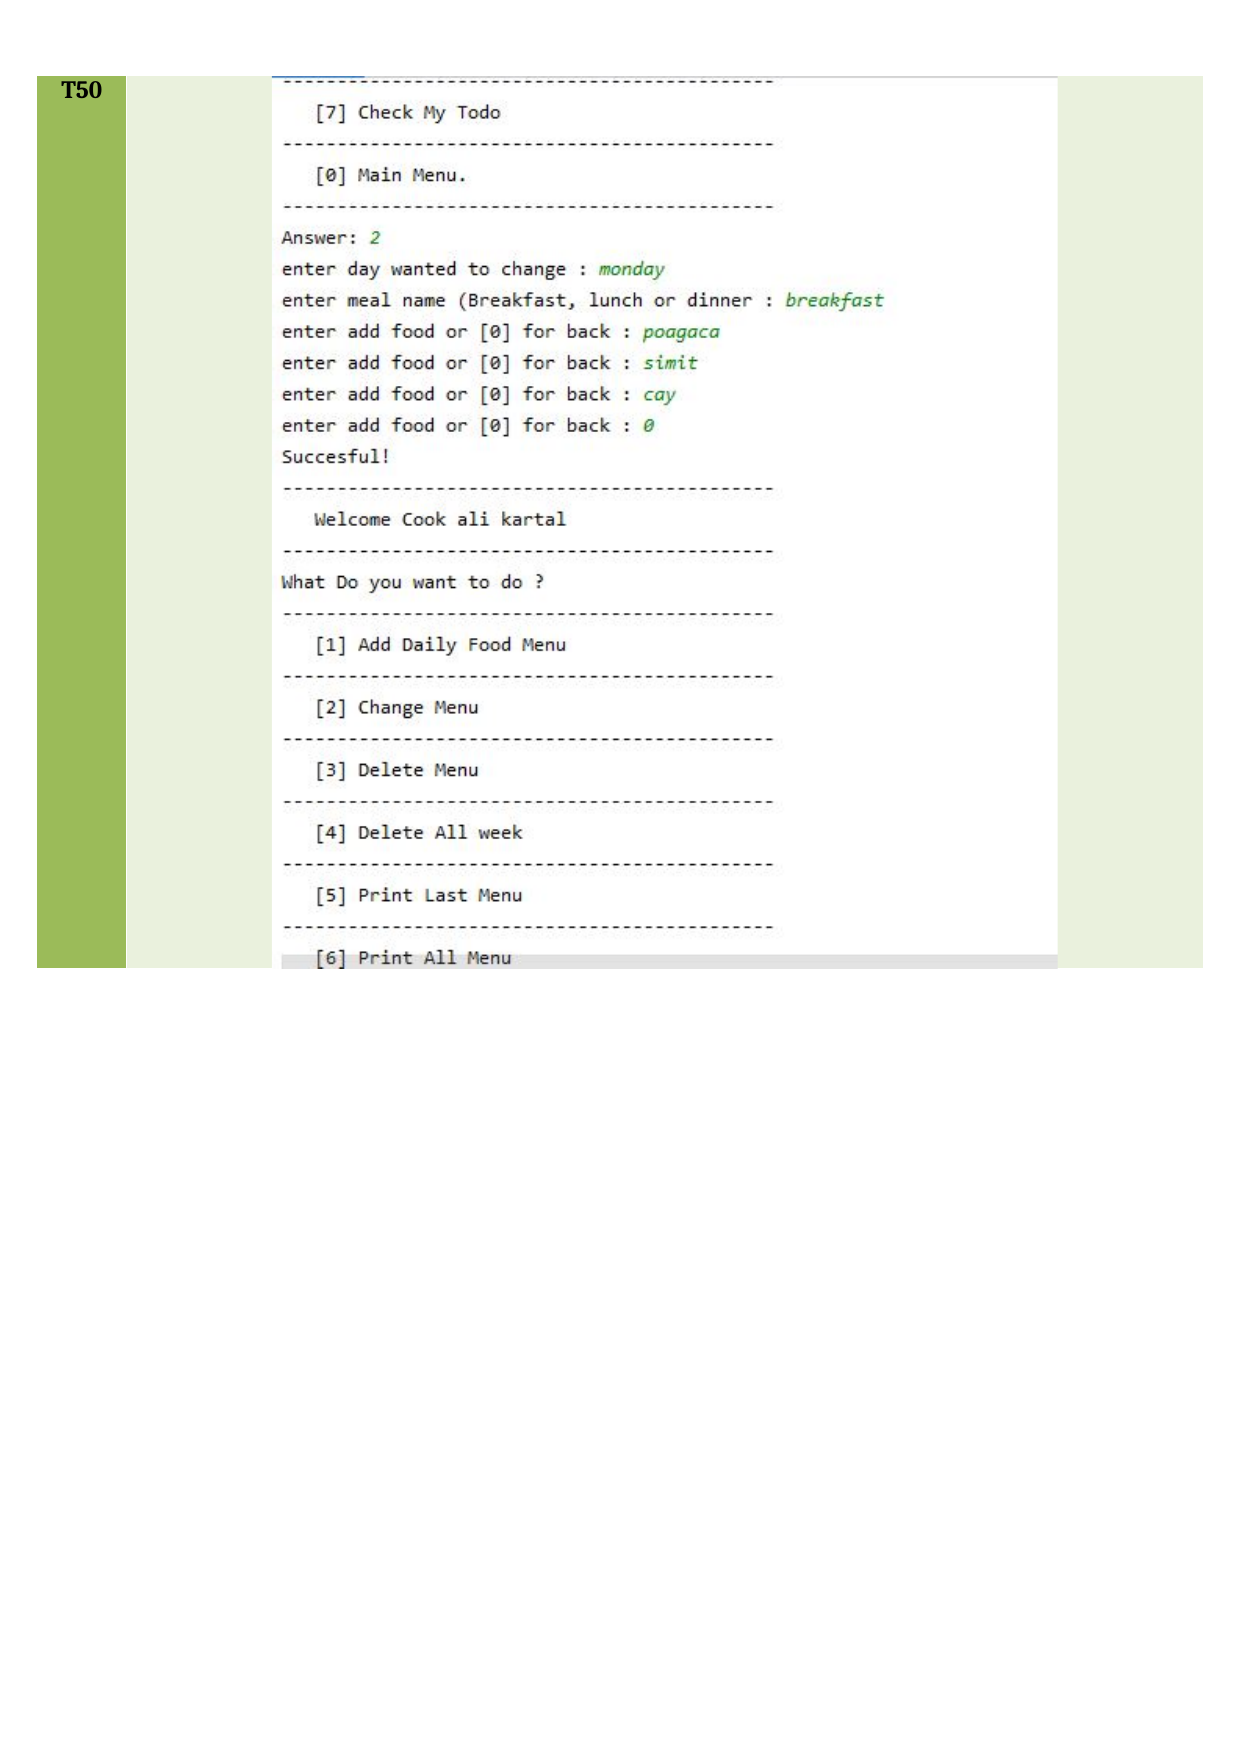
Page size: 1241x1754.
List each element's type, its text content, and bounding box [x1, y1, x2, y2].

table_cell [1058, 76, 1203, 968]
table_cell T50 [37, 76, 126, 968]
table_cell [127, 76, 271, 968]
picture [271, 76, 1058, 969]
